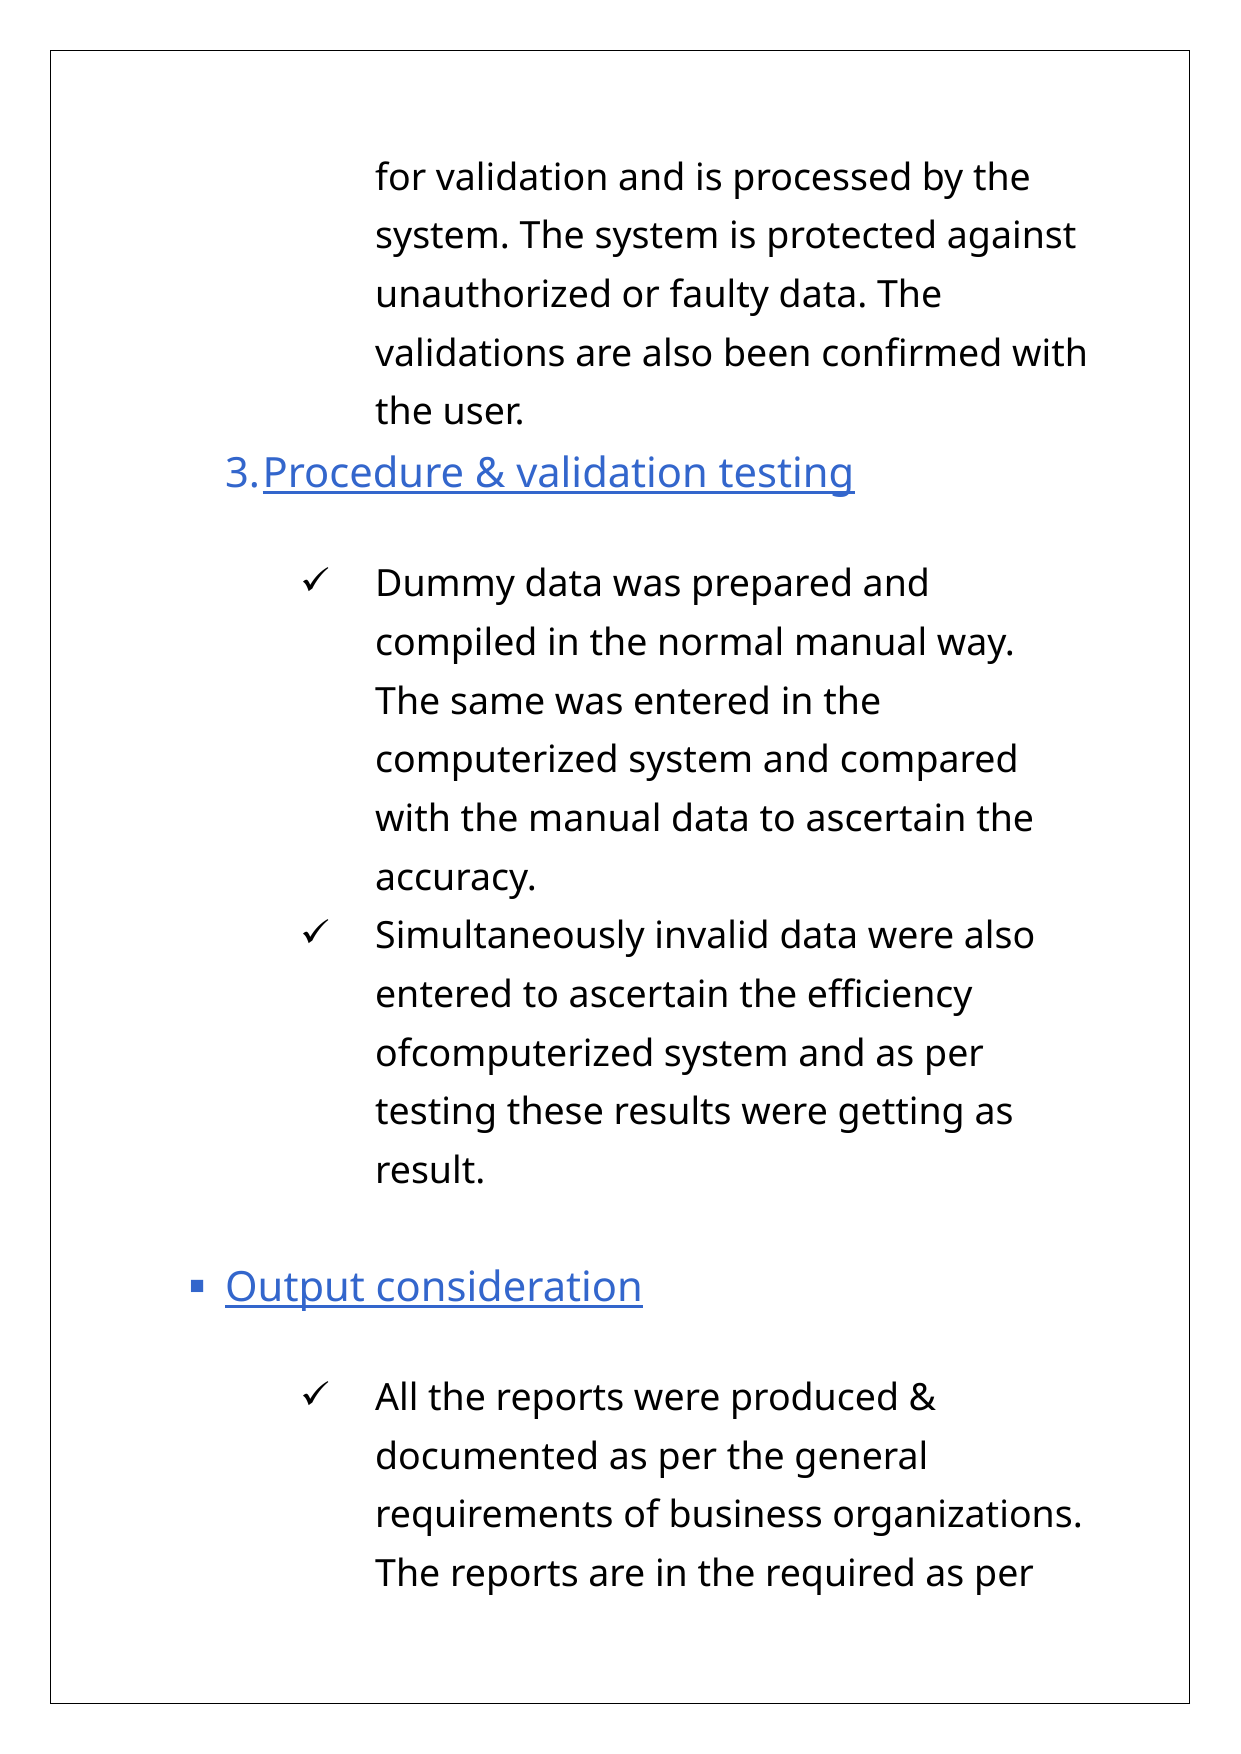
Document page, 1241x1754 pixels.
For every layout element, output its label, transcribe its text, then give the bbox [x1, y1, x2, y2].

list Output consideration [187, 1257, 1090, 1314]
list Simultaneously invalid data were also entered to ascertain the efficiency ofcomputerized system and as per testing these results were getting as result. [300, 909, 1090, 1194]
list Procedure & validation testing [225, 443, 1090, 500]
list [300, 1371, 1090, 1597]
list Dummy data was prepared and compiled in the normal manual way. The same was entered in the computerized system and compared with the manual data to ascertain the accuracy. [300, 557, 1090, 901]
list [300, 150, 1090, 436]
